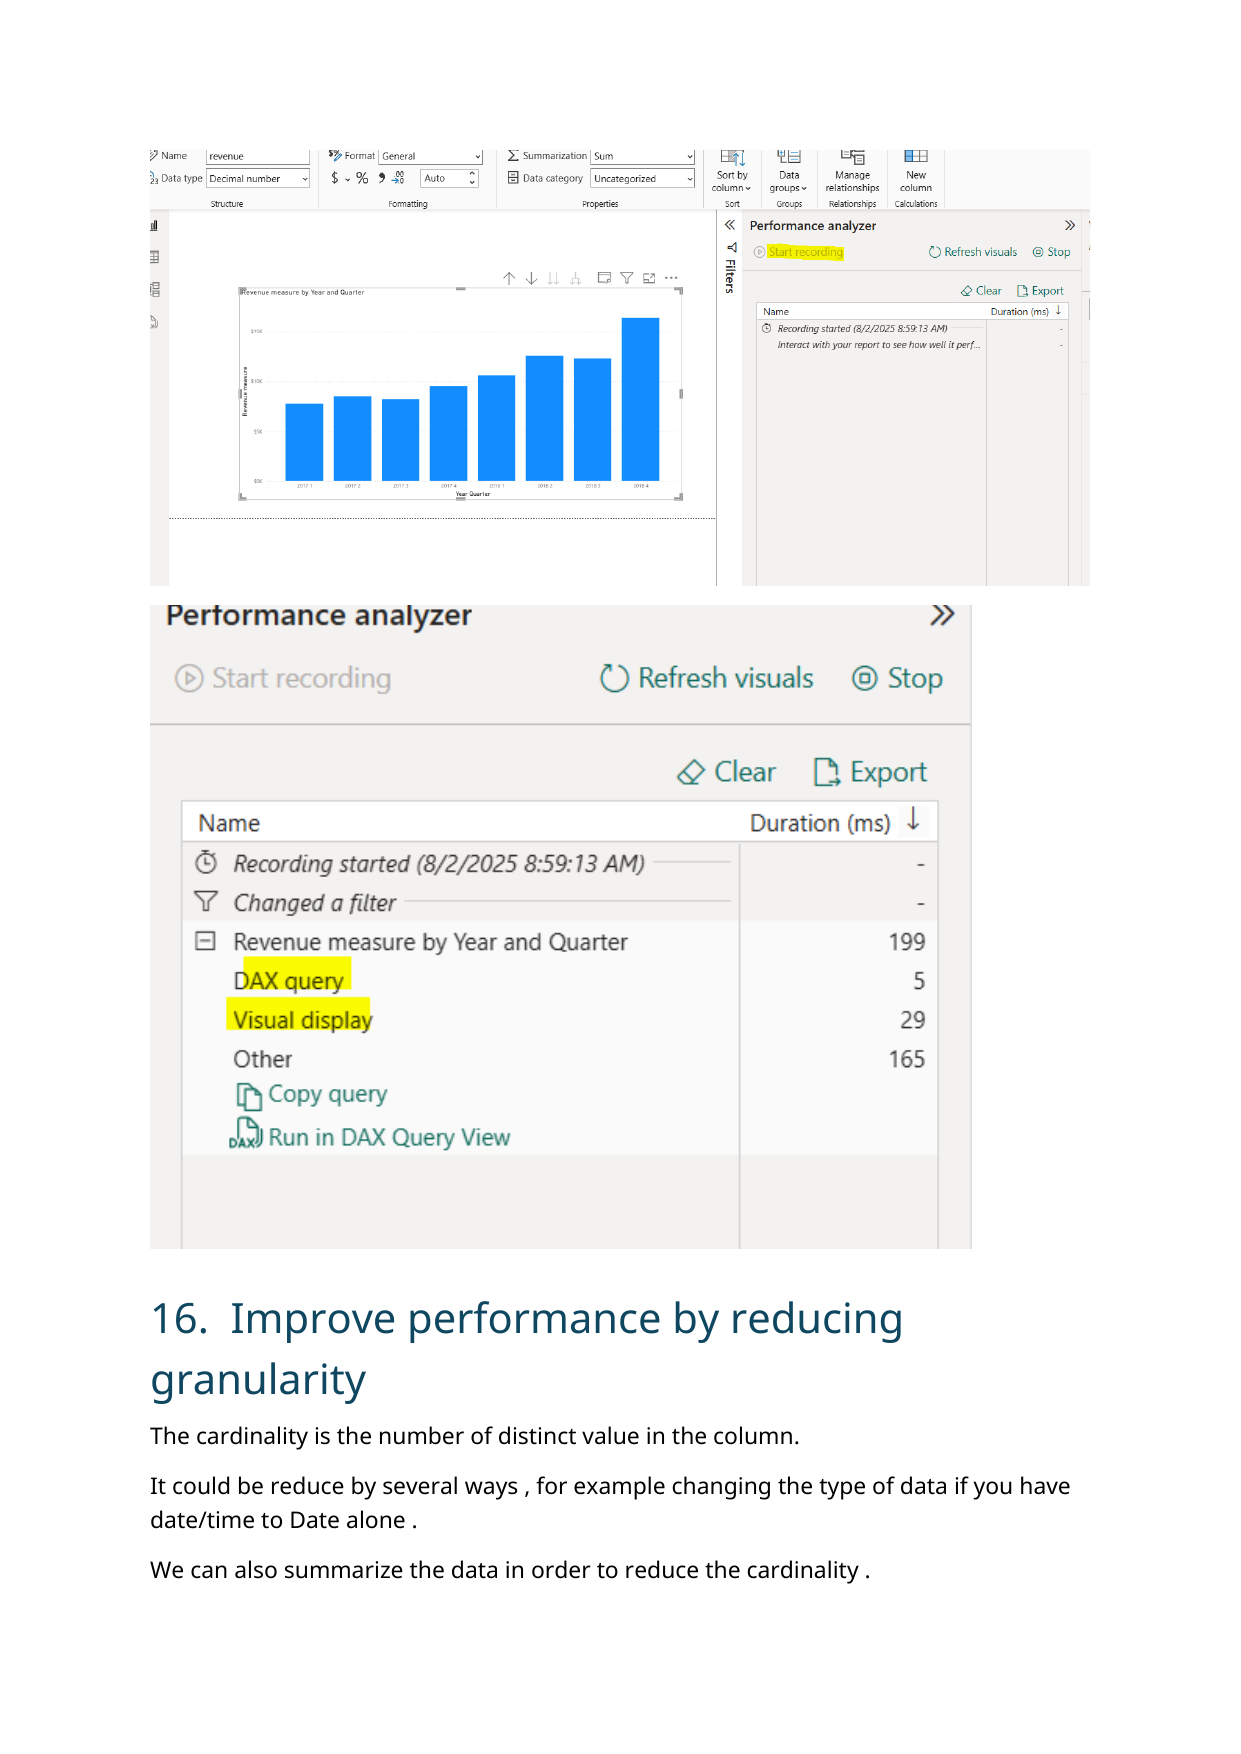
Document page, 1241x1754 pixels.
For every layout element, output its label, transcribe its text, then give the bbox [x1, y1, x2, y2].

text The cardinality is the number of distinct value in the column. [150, 1420, 1090, 1451]
text It could be reduce by several ways , for example changing the type of data if you have date/time to Date alone . [150, 1470, 1090, 1535]
picture [150, 150, 1091, 586]
text We can also summarize the data in order to reduce the cardinality . [150, 1554, 1090, 1586]
picture [150, 605, 972, 1249]
subtitle 16. Improve performance by reducing granularity [150, 1289, 1090, 1407]
